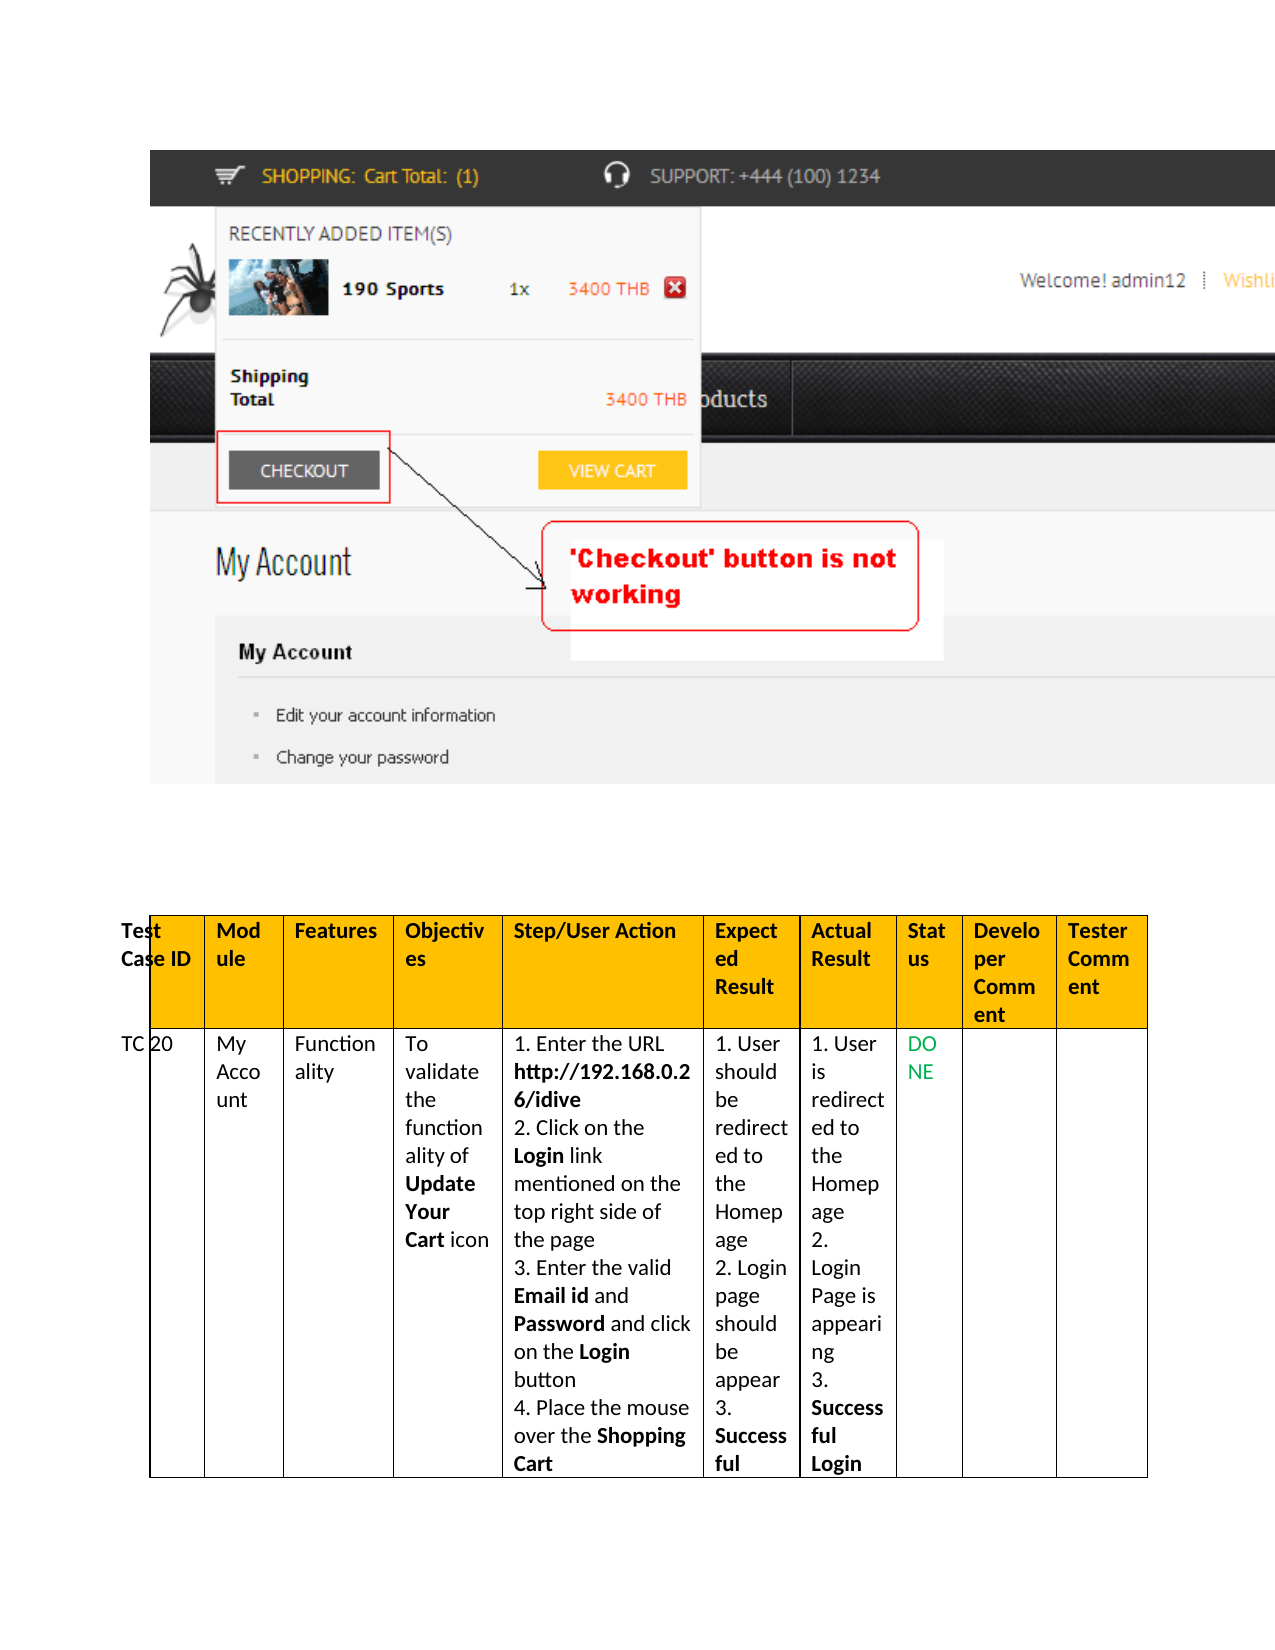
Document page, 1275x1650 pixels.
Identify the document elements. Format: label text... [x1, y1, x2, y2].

table_header Expected Result [704, 916, 799, 1028]
table_cell My Account [205, 1029, 283, 1477]
table_header Features [284, 916, 393, 1028]
table_header Actual Result [801, 916, 896, 1028]
table_header Step/User Action [503, 916, 703, 1028]
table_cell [503, 1029, 703, 1477]
table_header Developer Comment [963, 916, 1056, 1028]
table_cell Functionality [284, 1029, 393, 1477]
picture [150, 150, 1275, 784]
table_cell TC 20 [151, 1029, 204, 1477]
table_header Objectives [394, 916, 502, 1028]
table_header Tester Comment [1057, 916, 1147, 1028]
table_cell [963, 1029, 1056, 1477]
table_header Module [205, 916, 283, 1028]
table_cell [704, 1029, 799, 1477]
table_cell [801, 1029, 896, 1477]
table_cell DONE [897, 1029, 962, 1477]
table_cell [1057, 1029, 1147, 1477]
table_header Test Case ID [151, 916, 204, 1028]
table_header Status [897, 916, 962, 1028]
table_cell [394, 1029, 502, 1477]
